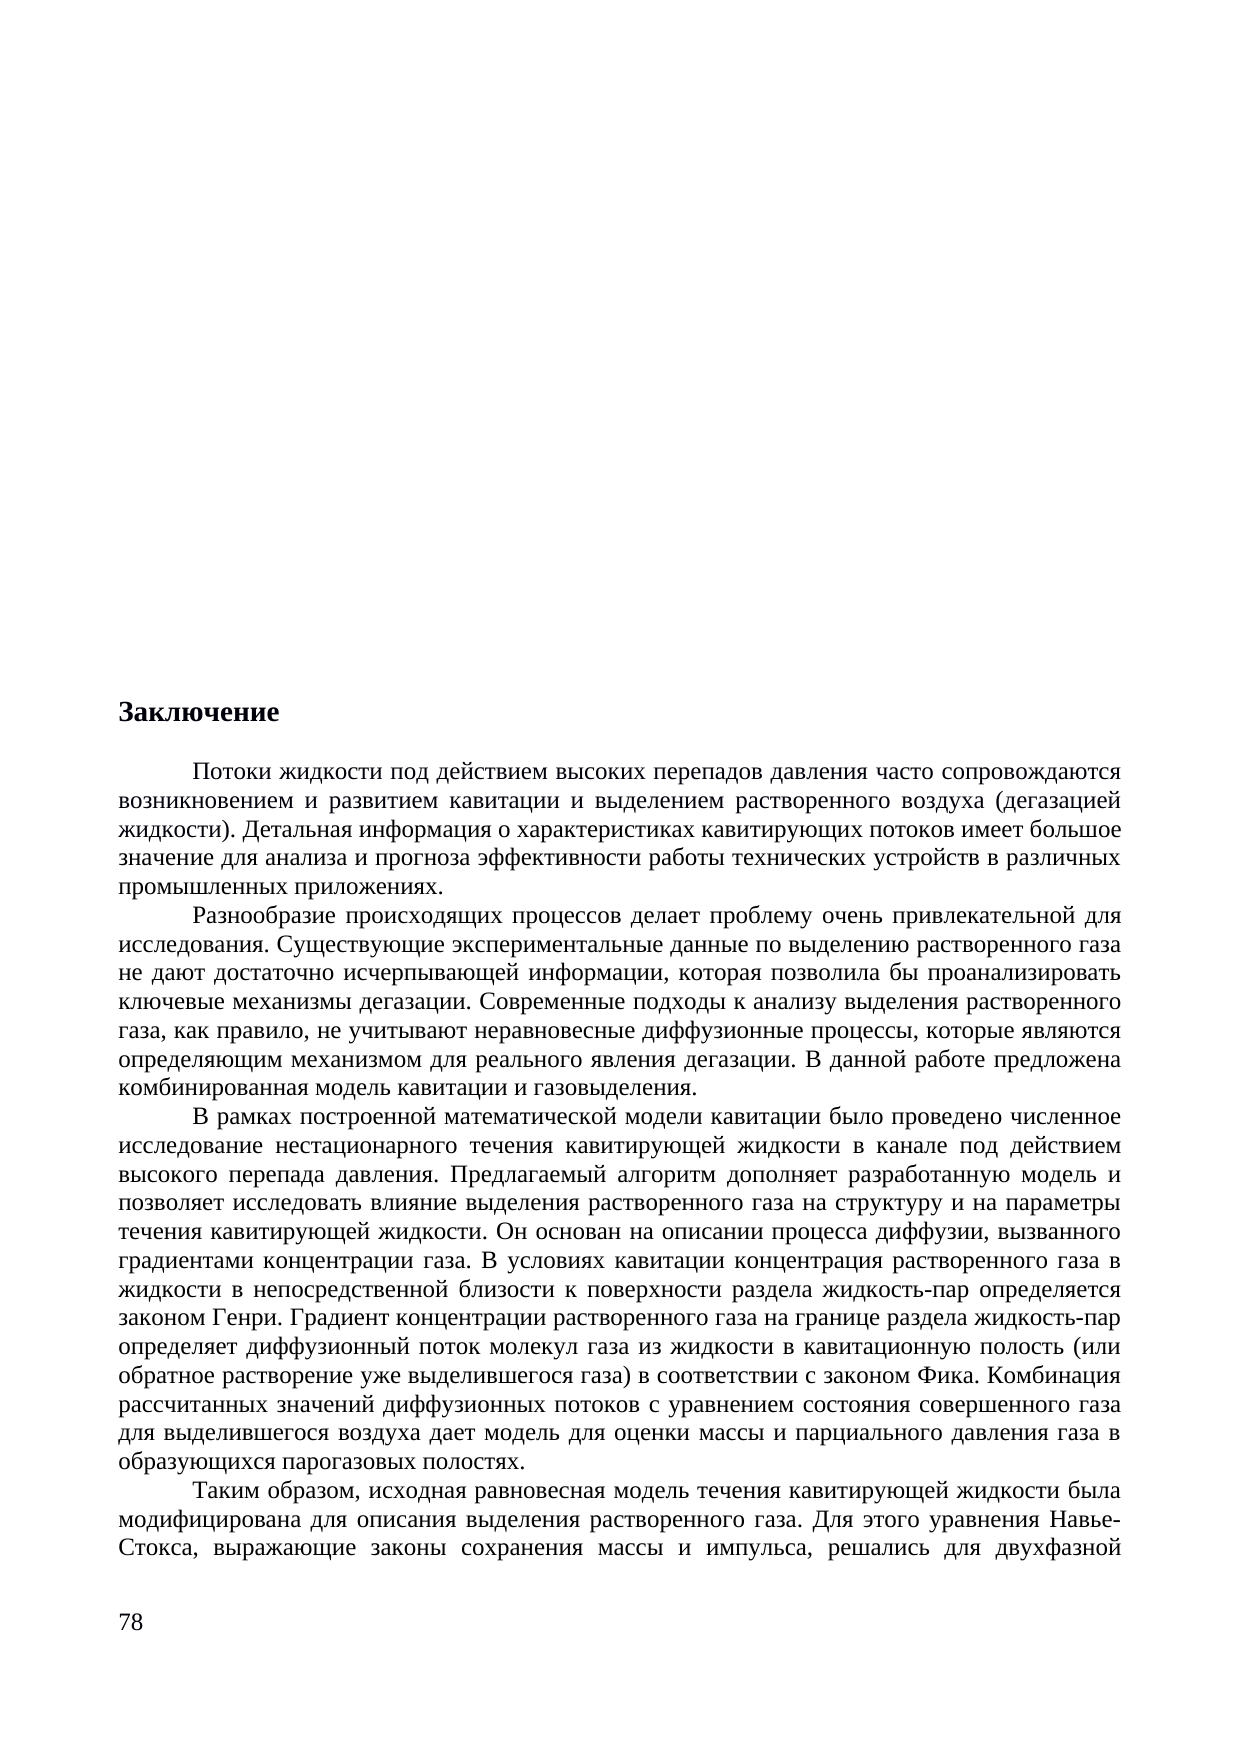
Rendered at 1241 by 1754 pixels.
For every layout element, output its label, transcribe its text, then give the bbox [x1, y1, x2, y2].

text Заключение [118, 694, 1122, 727]
text Разнообразие происходящих процессов делает проблему очень привлекательной для исследования. Существующие экспериментальные данные по выделению растворенного газа не дают достаточно исчерпывающей информации, которая позволила бы проанализировать ключевые механизмы дегазации. Современные подходы к анализу выделения растворенного газа, как правило, не учитывают неравновесные диффузионные процессы, которые являются определяющим механизмом для реального явления дегазации. В данной работе предложена комбинированная модель кавитации и газовыделения. [118, 900, 1122, 1101]
text Потоки жидкости под действием высоких перепадов давления часто сопровождаются возникновением и развитием кавитации и выделением растворенного воздуха (дегазацией жидкости). Детальная информация о характеристиках кавитирующих потоков имеет большое значение для анализа и прогноза эффективности работы технических устройств в различных промышленных приложениях. [118, 756, 1122, 900]
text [118, 1475, 1122, 1561]
text В рамках построенной математической модели кавитации было проведено численное исследование нестационарного течения кавитирующей жидкости в канале под действием высокого перепада давления. Предлагаемый алгоритм дополняет разработанную модель и позволяет исследовать влияние выделения растворенного газа на структуру и на параметры течения кавитирующей жидкости. Он основан на описании процесса диффузии, вызванного градиентами концентрации газа. В условиях кавитации концентрация растворенного газа в жидкости в непосредственной близости к поверхности раздела жидкость-пар определяется законом Генри. Градиент концентрации растворенного газа на границе раздела жидкость-пар определяет диффузионный поток молекул газа из жидкости в кавитационную полость (или обратное растворение уже выделившегося газа) в соответствии с законом Фика. Комбинация рассчитанных значений диффузионных потоков с уравнением состояния совершенного газа для выделившегося воздуха дает модель для оценки массы и парциального давления газа в образующихся парогазовых полостях. [118, 1101, 1122, 1475]
